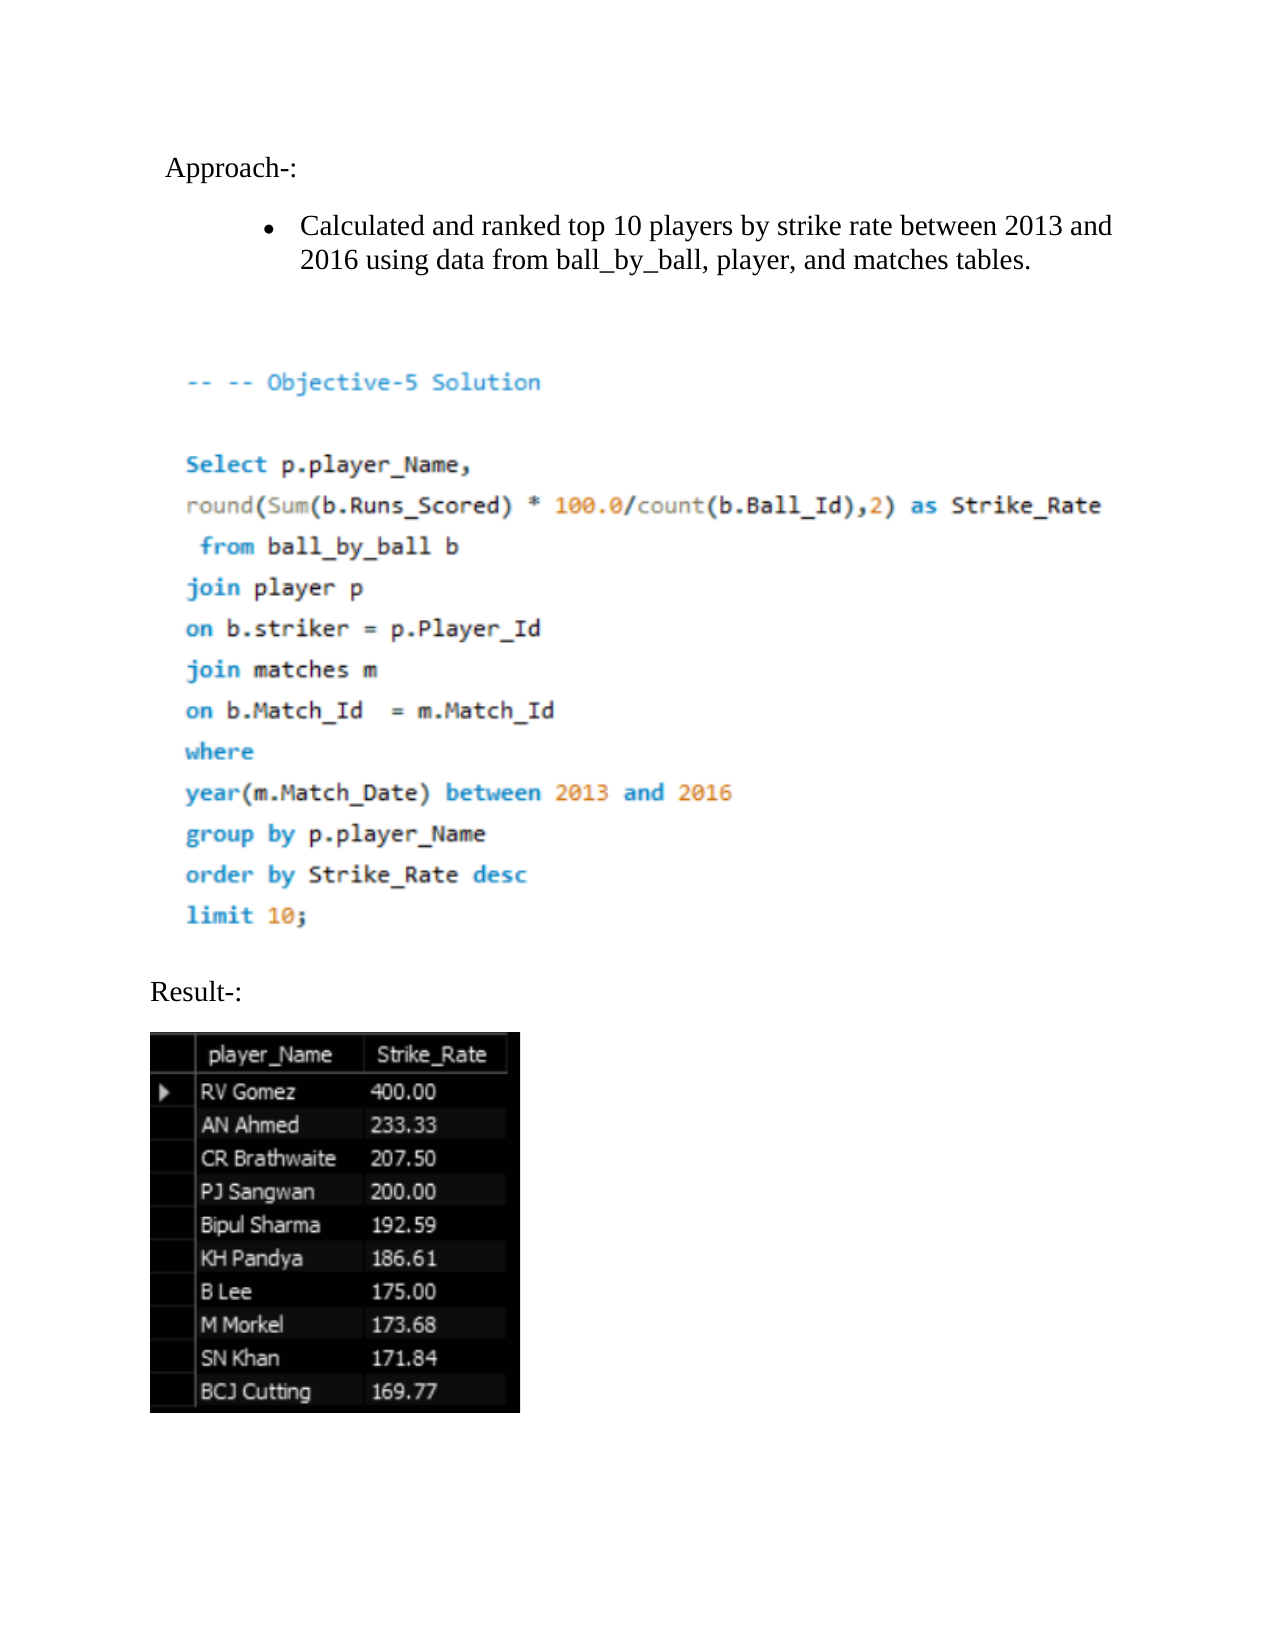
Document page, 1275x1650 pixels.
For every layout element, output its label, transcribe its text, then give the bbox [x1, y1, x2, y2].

picture [150, 1032, 521, 1413]
list Calculated and ranked top 10 players by strike rate between 2013 and 2016 using data from ball_by_ball, player, and matches tables. [262, 208, 1125, 276]
picture [150, 344, 1124, 949]
text Approach-: [150, 150, 1125, 183]
text Result-: [150, 974, 1125, 1008]
